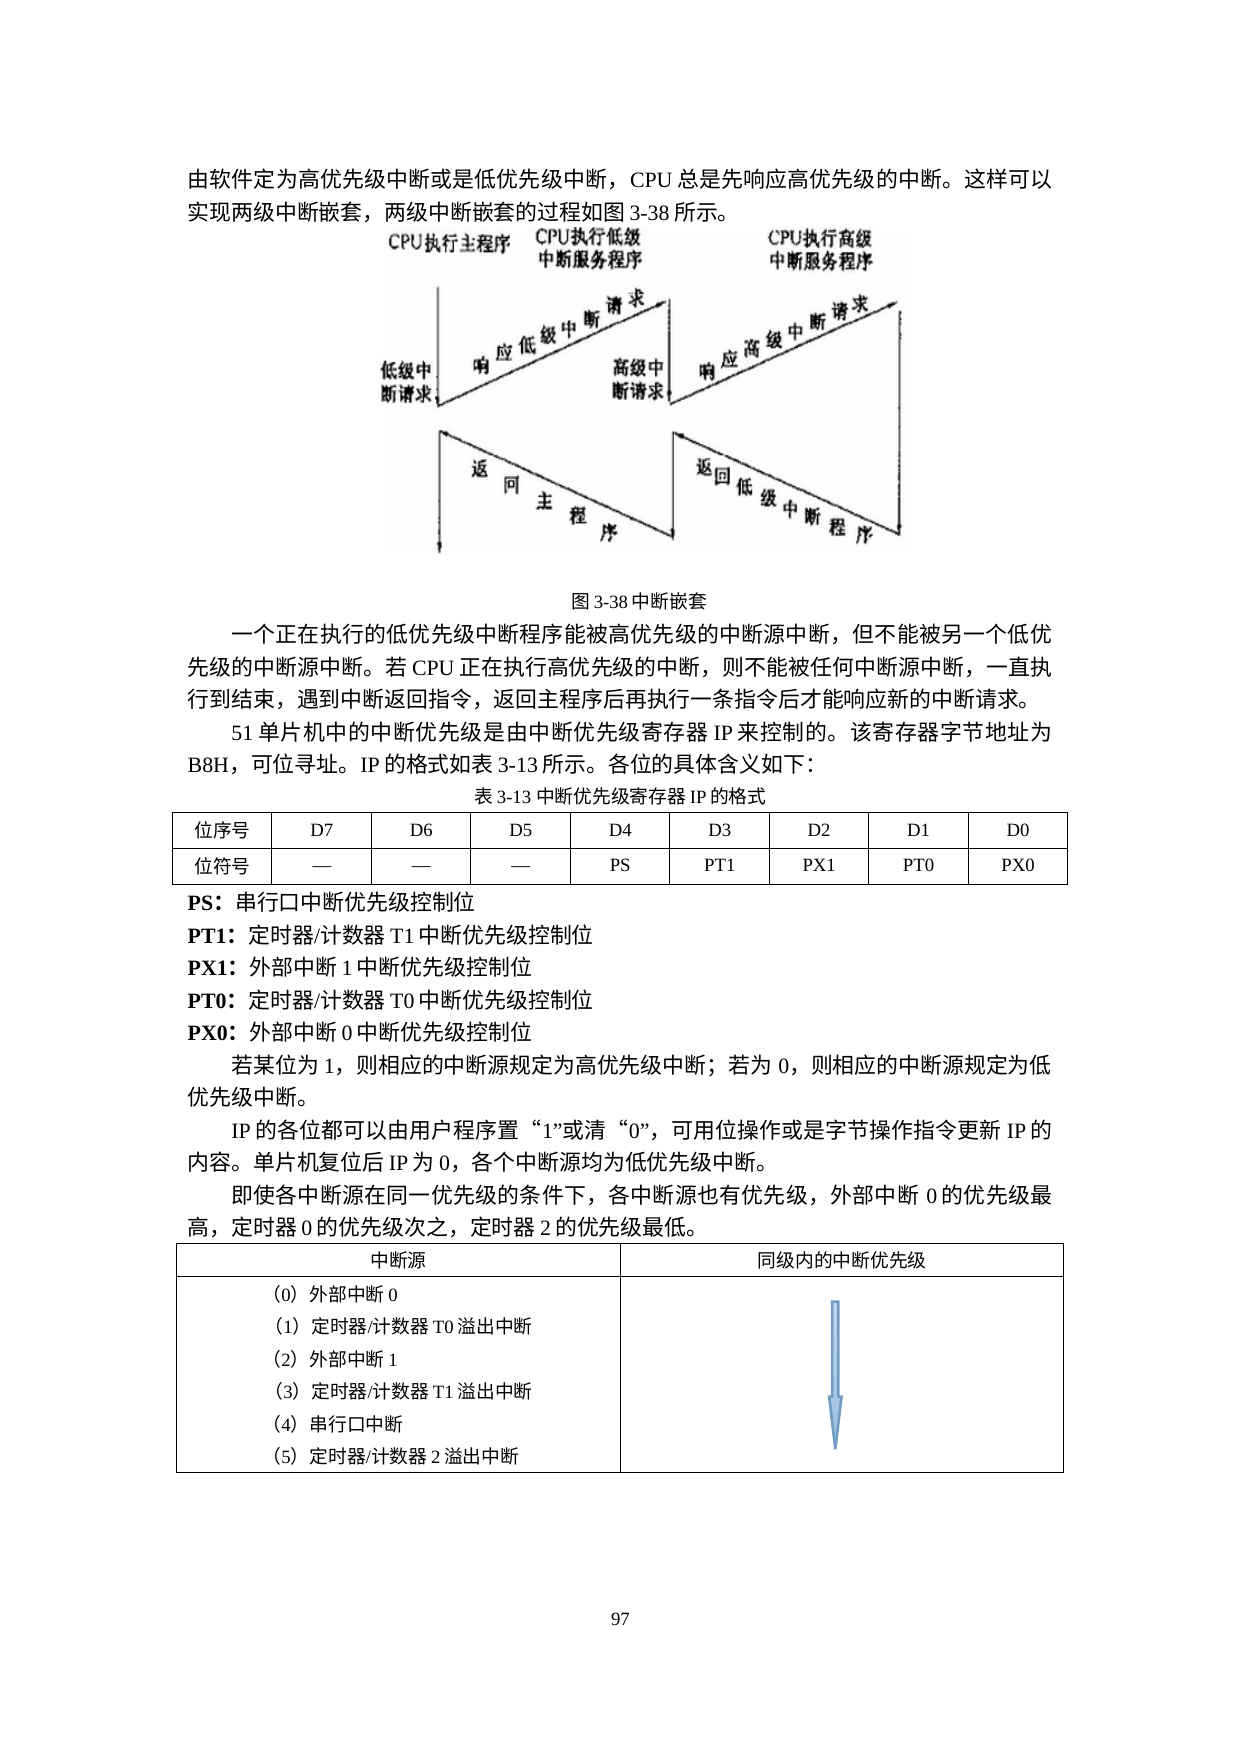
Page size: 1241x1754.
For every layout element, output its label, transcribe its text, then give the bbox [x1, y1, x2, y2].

text 图3-38中断嵌套 [187, 584, 1053, 617]
text 一个正在执行的低优先级中断程序能被高优先级的中断源中断，但不能被另一个低优先级的中断源中断。若CPU正在执行高优先级的中断，则不能被任何中断源中断，一直执行到结束，遇到中断返回指令，返回主程序后再执行一条指令后才能响应新的中断请求。 [187, 617, 1053, 714]
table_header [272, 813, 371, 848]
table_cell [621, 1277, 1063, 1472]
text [187, 162, 1053, 227]
text 51单片机中的中断优先级是由中断优先级寄存器IP来控制的。该寄存器字节地址为B8H，可位寻址。IP的格式如表3-13所示。各位的具体含义如下： [187, 714, 1053, 779]
picture [377, 227, 913, 557]
text PS：串行口中断优先级控制位 [187, 885, 1053, 917]
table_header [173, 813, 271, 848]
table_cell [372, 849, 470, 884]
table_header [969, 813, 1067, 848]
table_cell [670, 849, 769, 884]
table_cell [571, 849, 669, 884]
text 即使各中断源在同一优先级的条件下，各中断源也有优先级，外部中断0的优先级最高，定时器0的优先级次之，定时器2的优先级最低。 [187, 1177, 1053, 1242]
text 表3-13 中断优先级寄存器IP的格式 [187, 779, 1053, 812]
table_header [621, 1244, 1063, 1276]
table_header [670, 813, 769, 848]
text PX0：外部中断0中断优先级控制位 [187, 1015, 1053, 1047]
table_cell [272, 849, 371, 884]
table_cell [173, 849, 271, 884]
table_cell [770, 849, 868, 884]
text PT0：定时器/计数器T0中断优先级控制位 [187, 982, 1053, 1015]
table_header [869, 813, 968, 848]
text PX1：外部中断1中断优先级控制位 [187, 950, 1053, 982]
text PT1：定时器/计数器T1中断优先级控制位 [187, 917, 1053, 950]
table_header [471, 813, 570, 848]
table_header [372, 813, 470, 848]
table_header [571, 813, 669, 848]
text 若某位为1，则相应的中断源规定为高优先级中断；若为0，则相应的中断源规定为低优先级中断。 [187, 1047, 1053, 1112]
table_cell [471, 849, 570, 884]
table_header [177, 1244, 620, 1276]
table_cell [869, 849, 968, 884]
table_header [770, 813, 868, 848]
text IP的各位都可以由用户程序置“1”或清“0”，可用位操作或是字节操作指令更新IP的内容。单片机复位后IP为0，各个中断源均为低优先级中断。 [187, 1112, 1053, 1177]
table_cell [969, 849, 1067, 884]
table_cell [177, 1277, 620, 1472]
